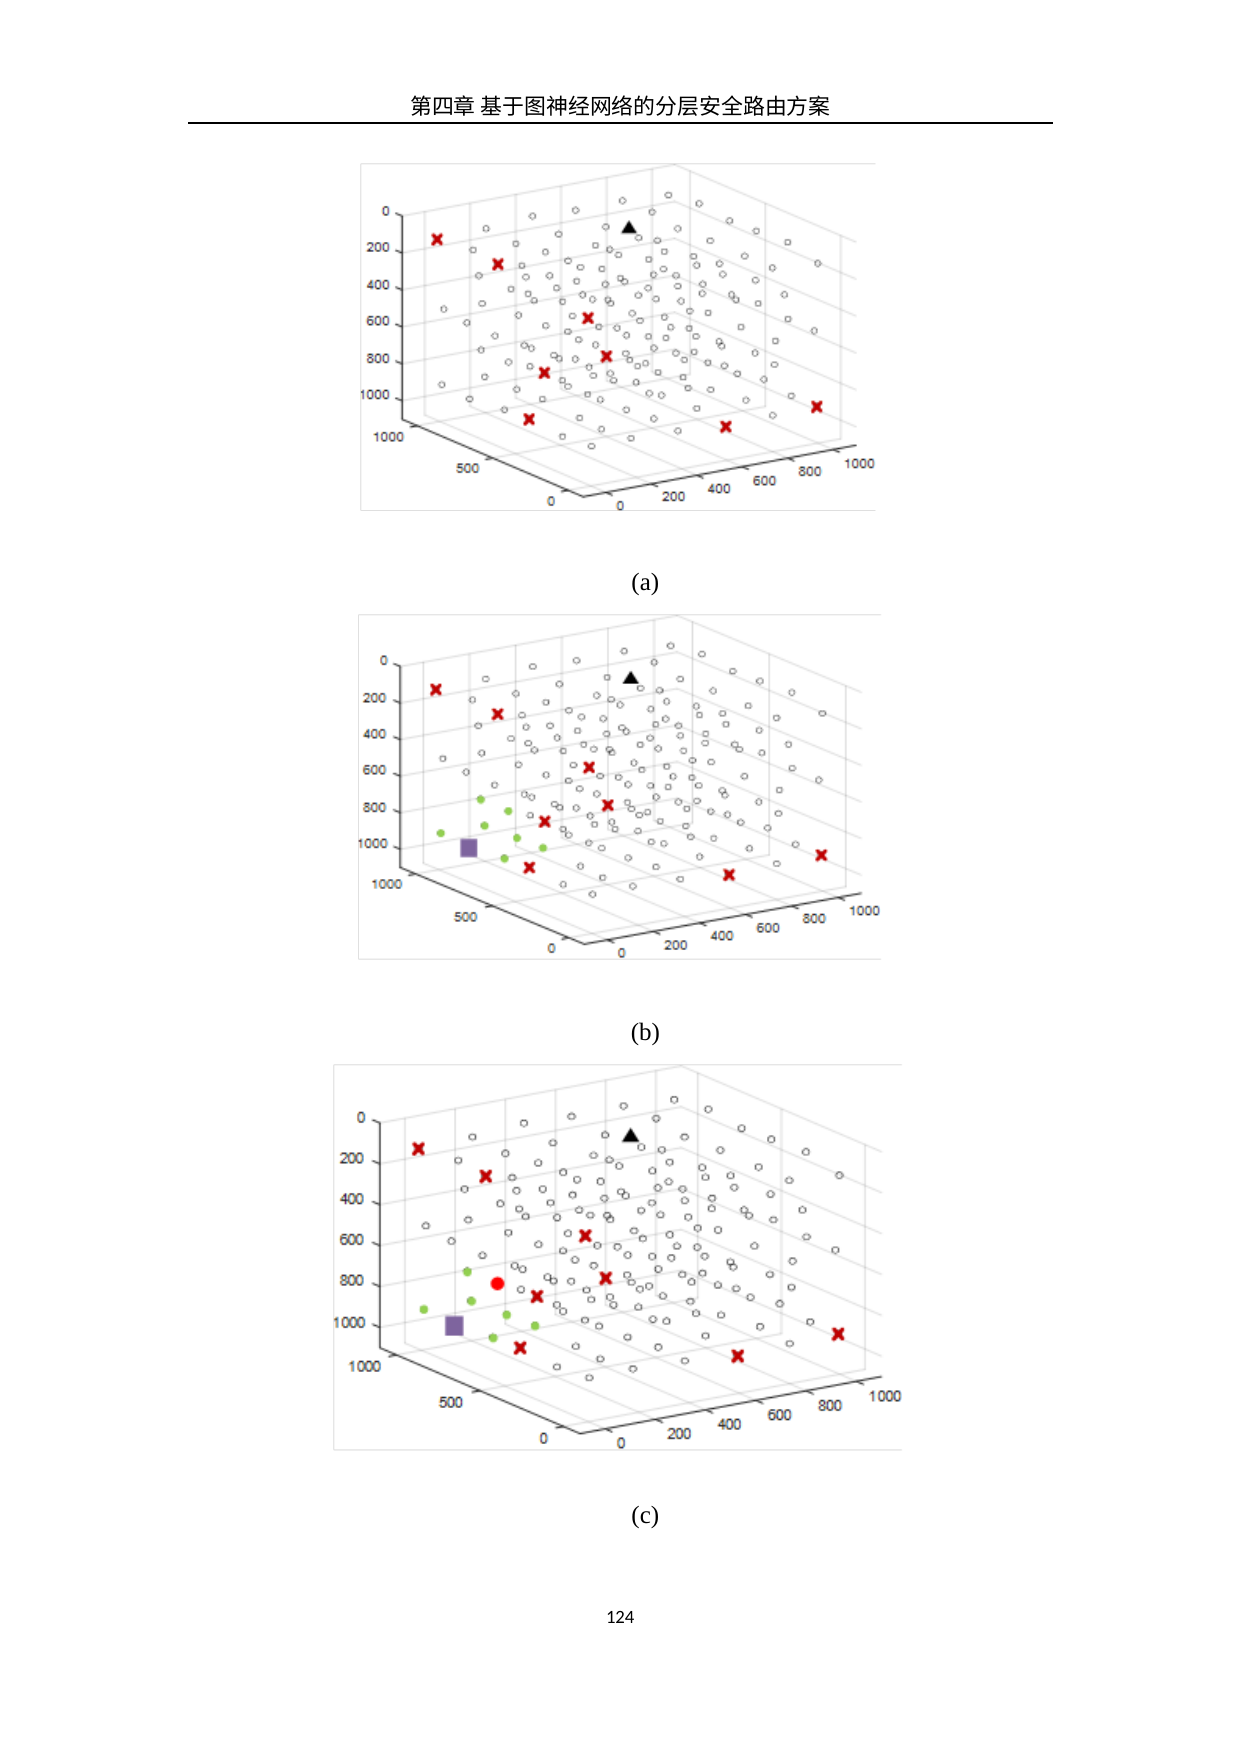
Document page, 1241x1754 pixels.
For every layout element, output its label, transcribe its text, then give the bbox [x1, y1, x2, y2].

text (a) [187, 565, 1053, 598]
picture [358, 162, 882, 539]
picture [354, 612, 886, 986]
picture [331, 1062, 910, 1480]
text (c) [187, 1498, 1053, 1531]
text (b) [187, 1016, 1053, 1048]
